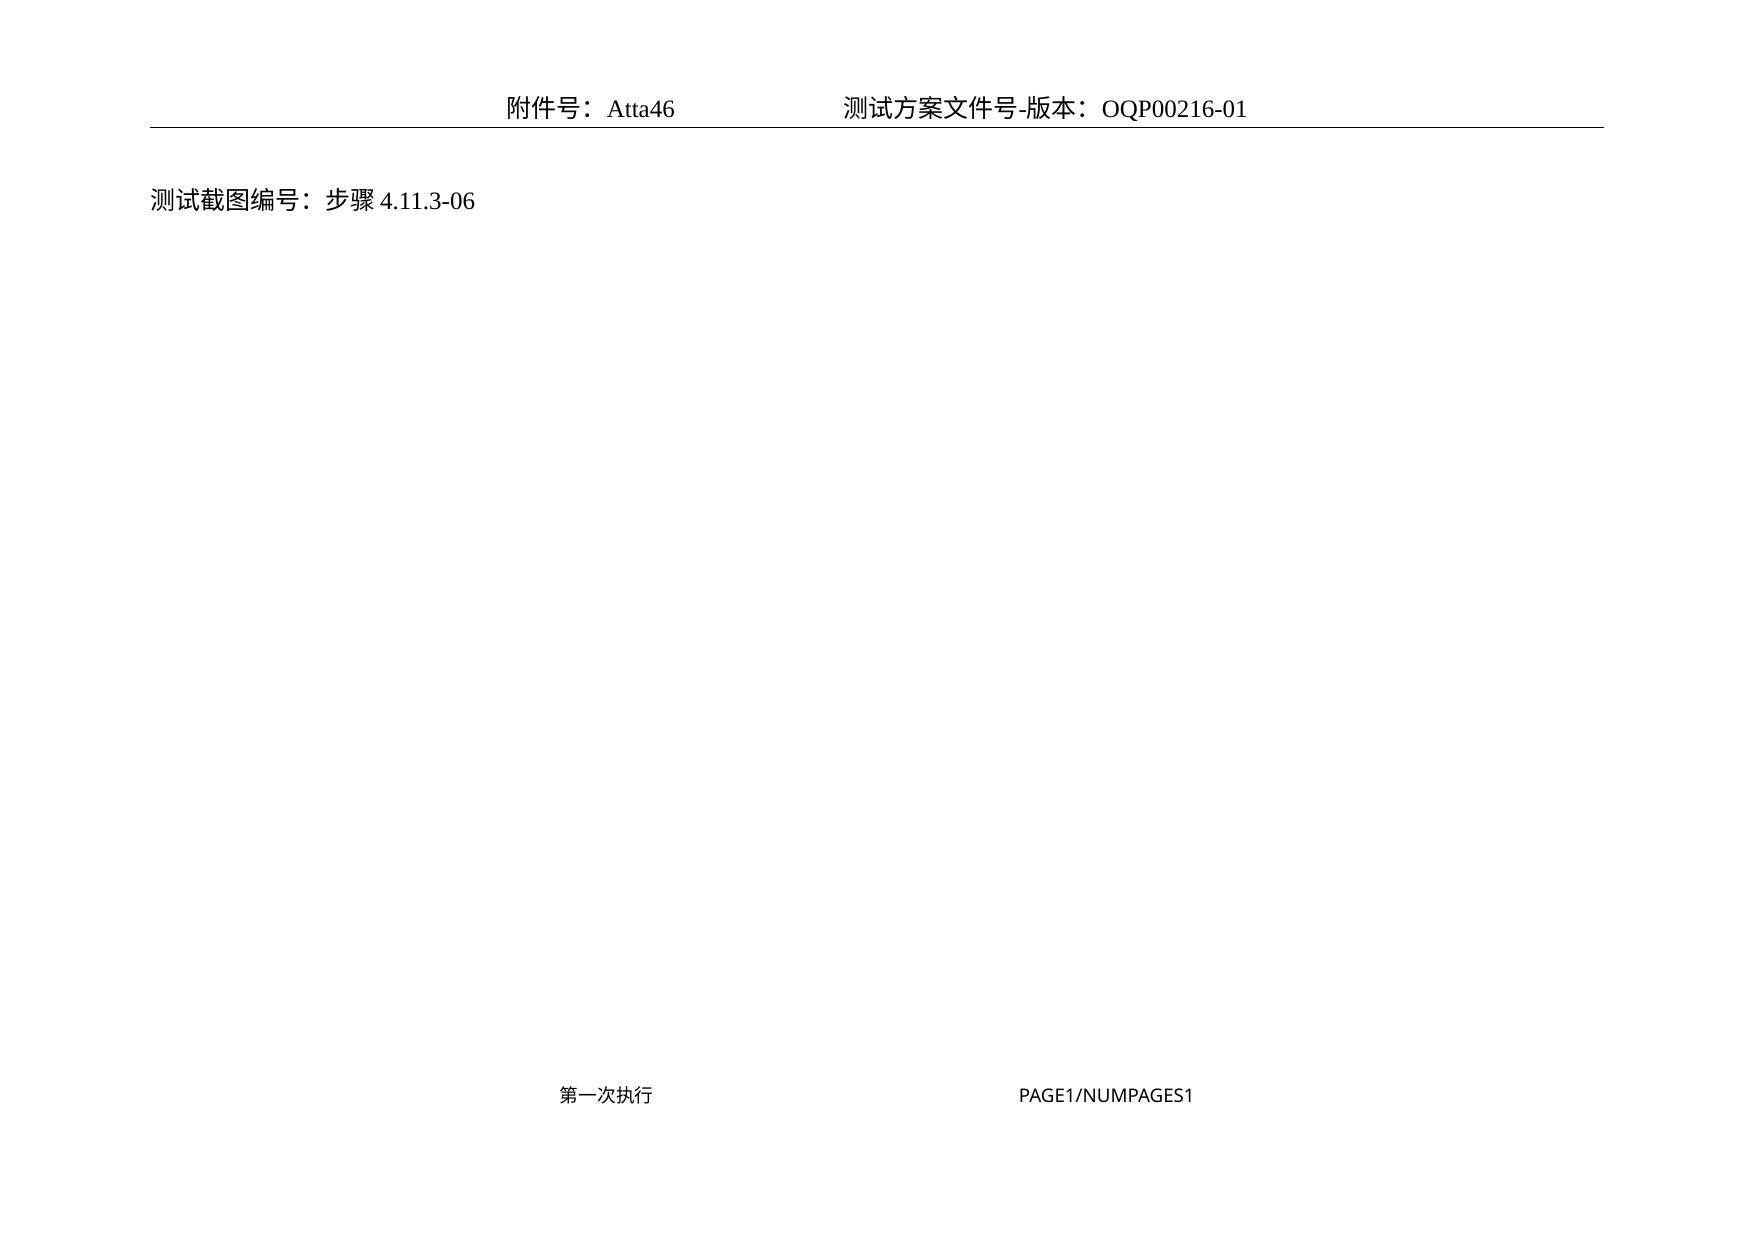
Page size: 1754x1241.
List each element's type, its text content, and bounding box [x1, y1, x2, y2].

text 测试截图编号：步骤4.11.3-06 [150, 166, 1604, 231]
